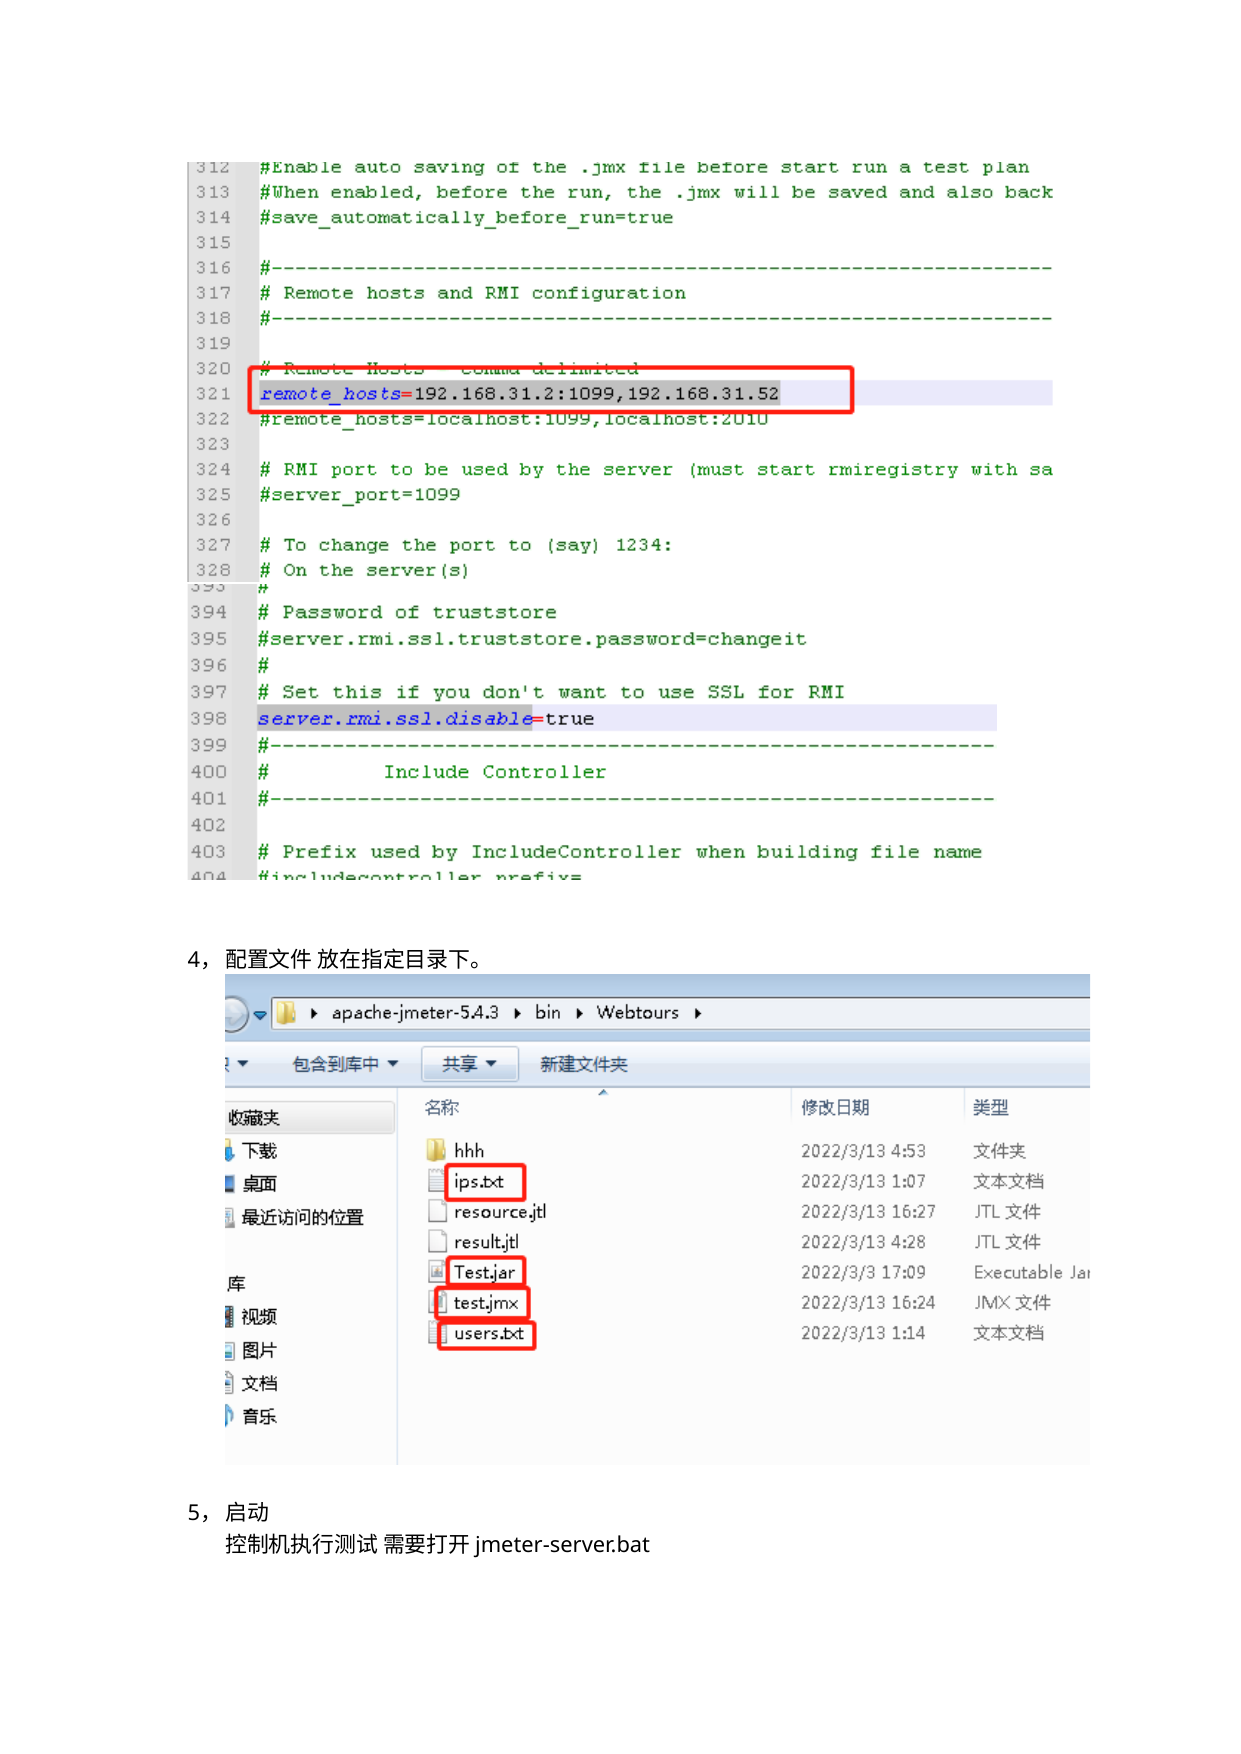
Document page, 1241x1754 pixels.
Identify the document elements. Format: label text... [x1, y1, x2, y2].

picture [225, 974, 1091, 1465]
picture [187, 584, 997, 880]
picture [187, 162, 1053, 582]
list 控制机执行测试 需要打开jmeter-server.bat [225, 1527, 1053, 1559]
list 配置文件 放在指定目录下。 [187, 942, 1053, 974]
list 启动 [187, 1494, 1053, 1527]
